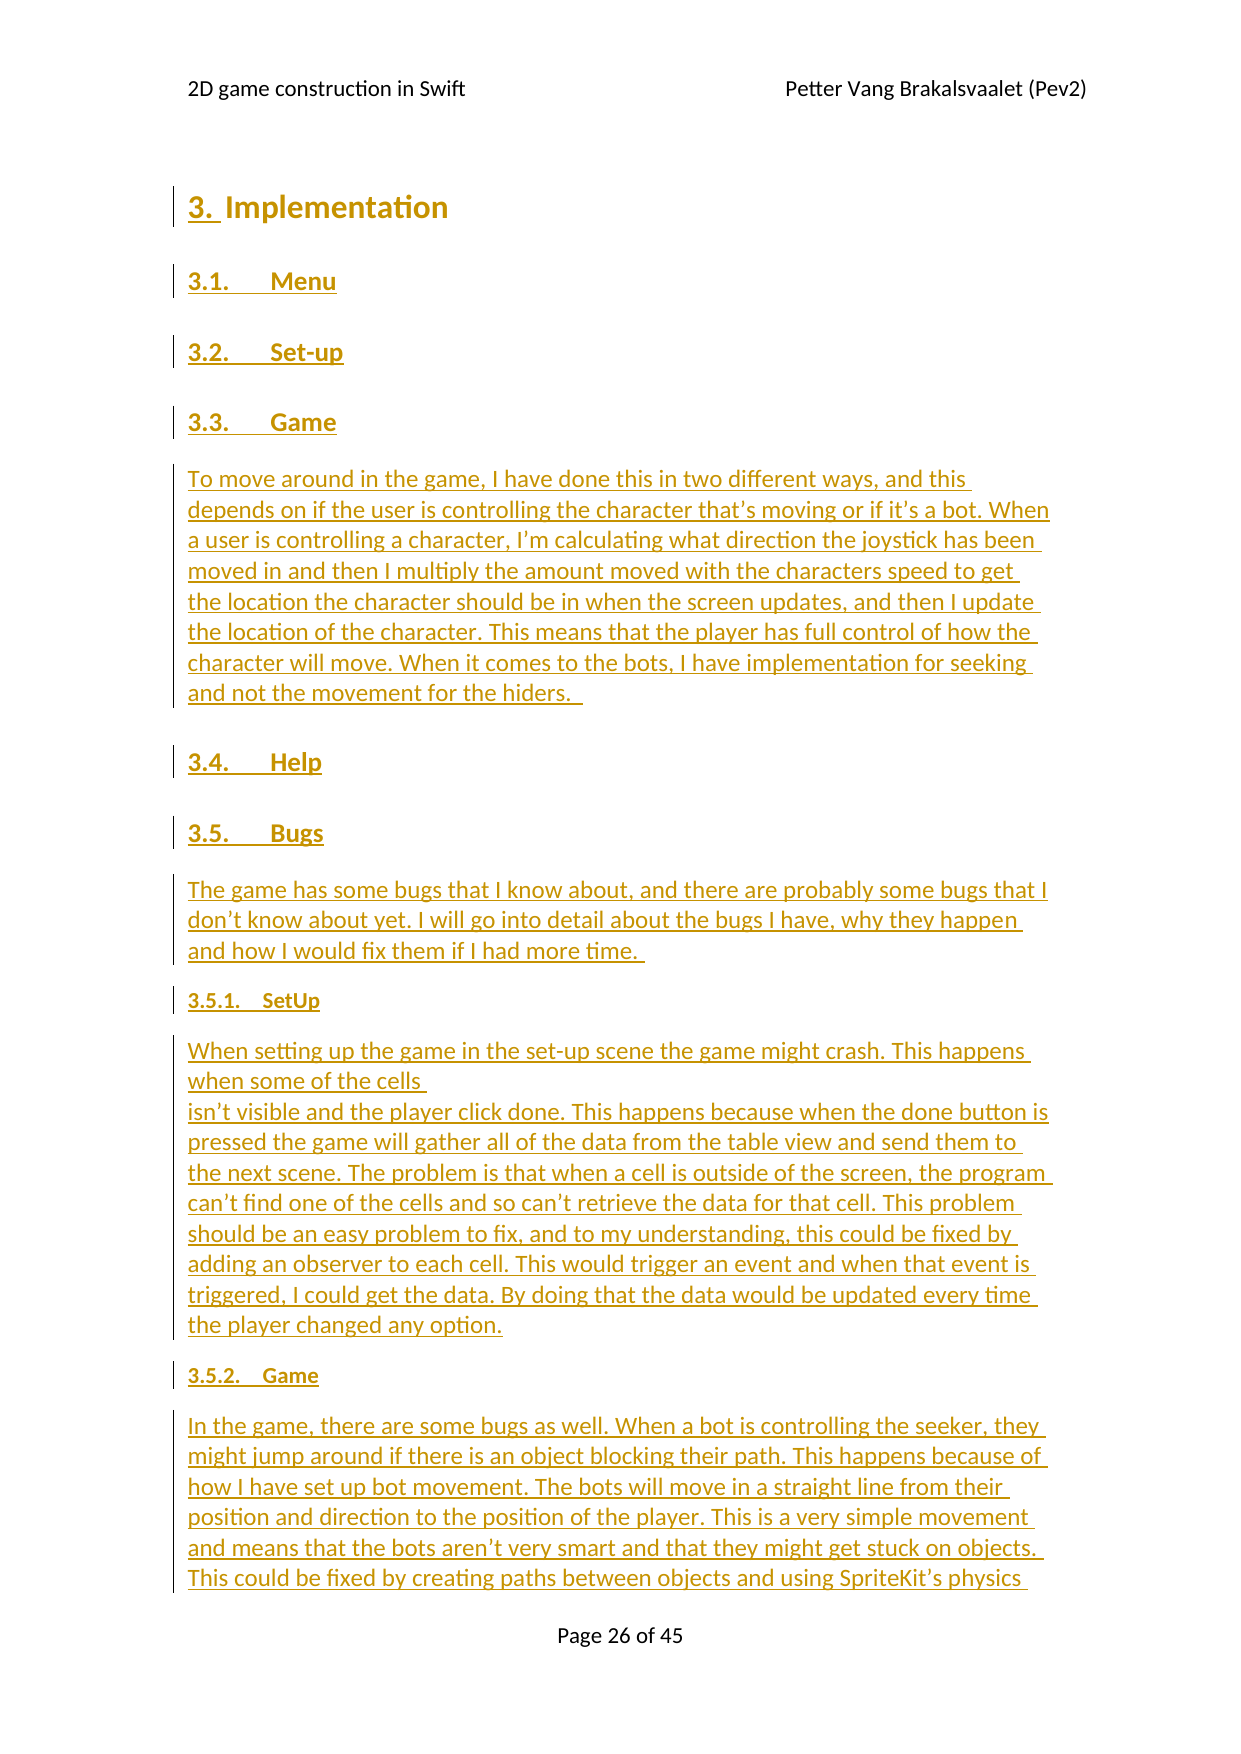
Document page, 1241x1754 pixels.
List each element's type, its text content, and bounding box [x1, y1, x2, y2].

subtitle Implementation [187, 186, 1053, 227]
